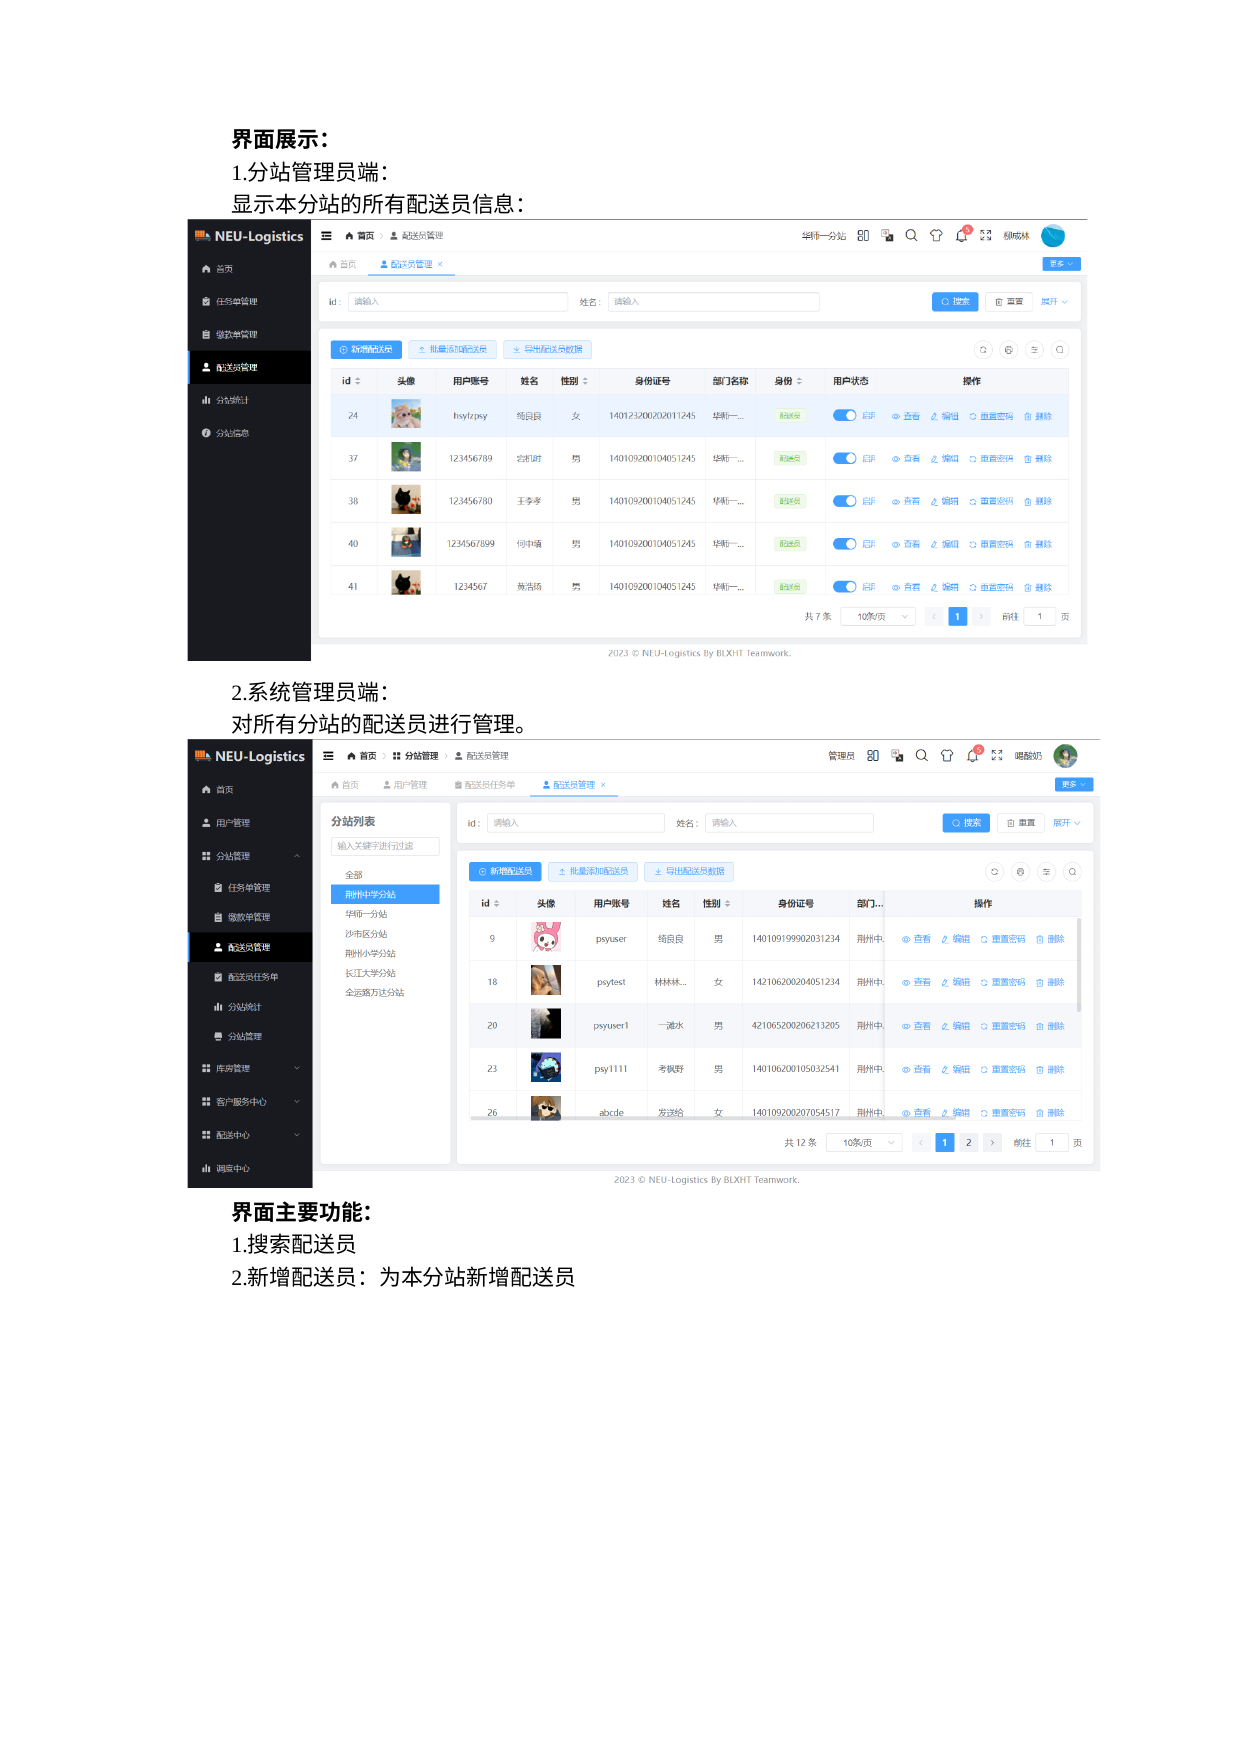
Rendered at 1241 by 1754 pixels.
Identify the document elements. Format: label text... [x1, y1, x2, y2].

text 2.系统管理员端： [187, 674, 1053, 707]
picture [187, 219, 1088, 661]
picture [187, 739, 1101, 1188]
text 对所有分站的配送员进行管理。 [187, 707, 1053, 739]
text 界面展示： [187, 122, 1053, 154]
text 2.新增配送员：为本分站新增配送员 [187, 1259, 1053, 1292]
text 界面主要功能： [187, 1194, 1053, 1227]
text 1.搜索配送员 [187, 1227, 1053, 1259]
text 1.分站管理员端： [187, 154, 1053, 187]
text 显示本分站的所有配送员信息： [187, 187, 1053, 219]
